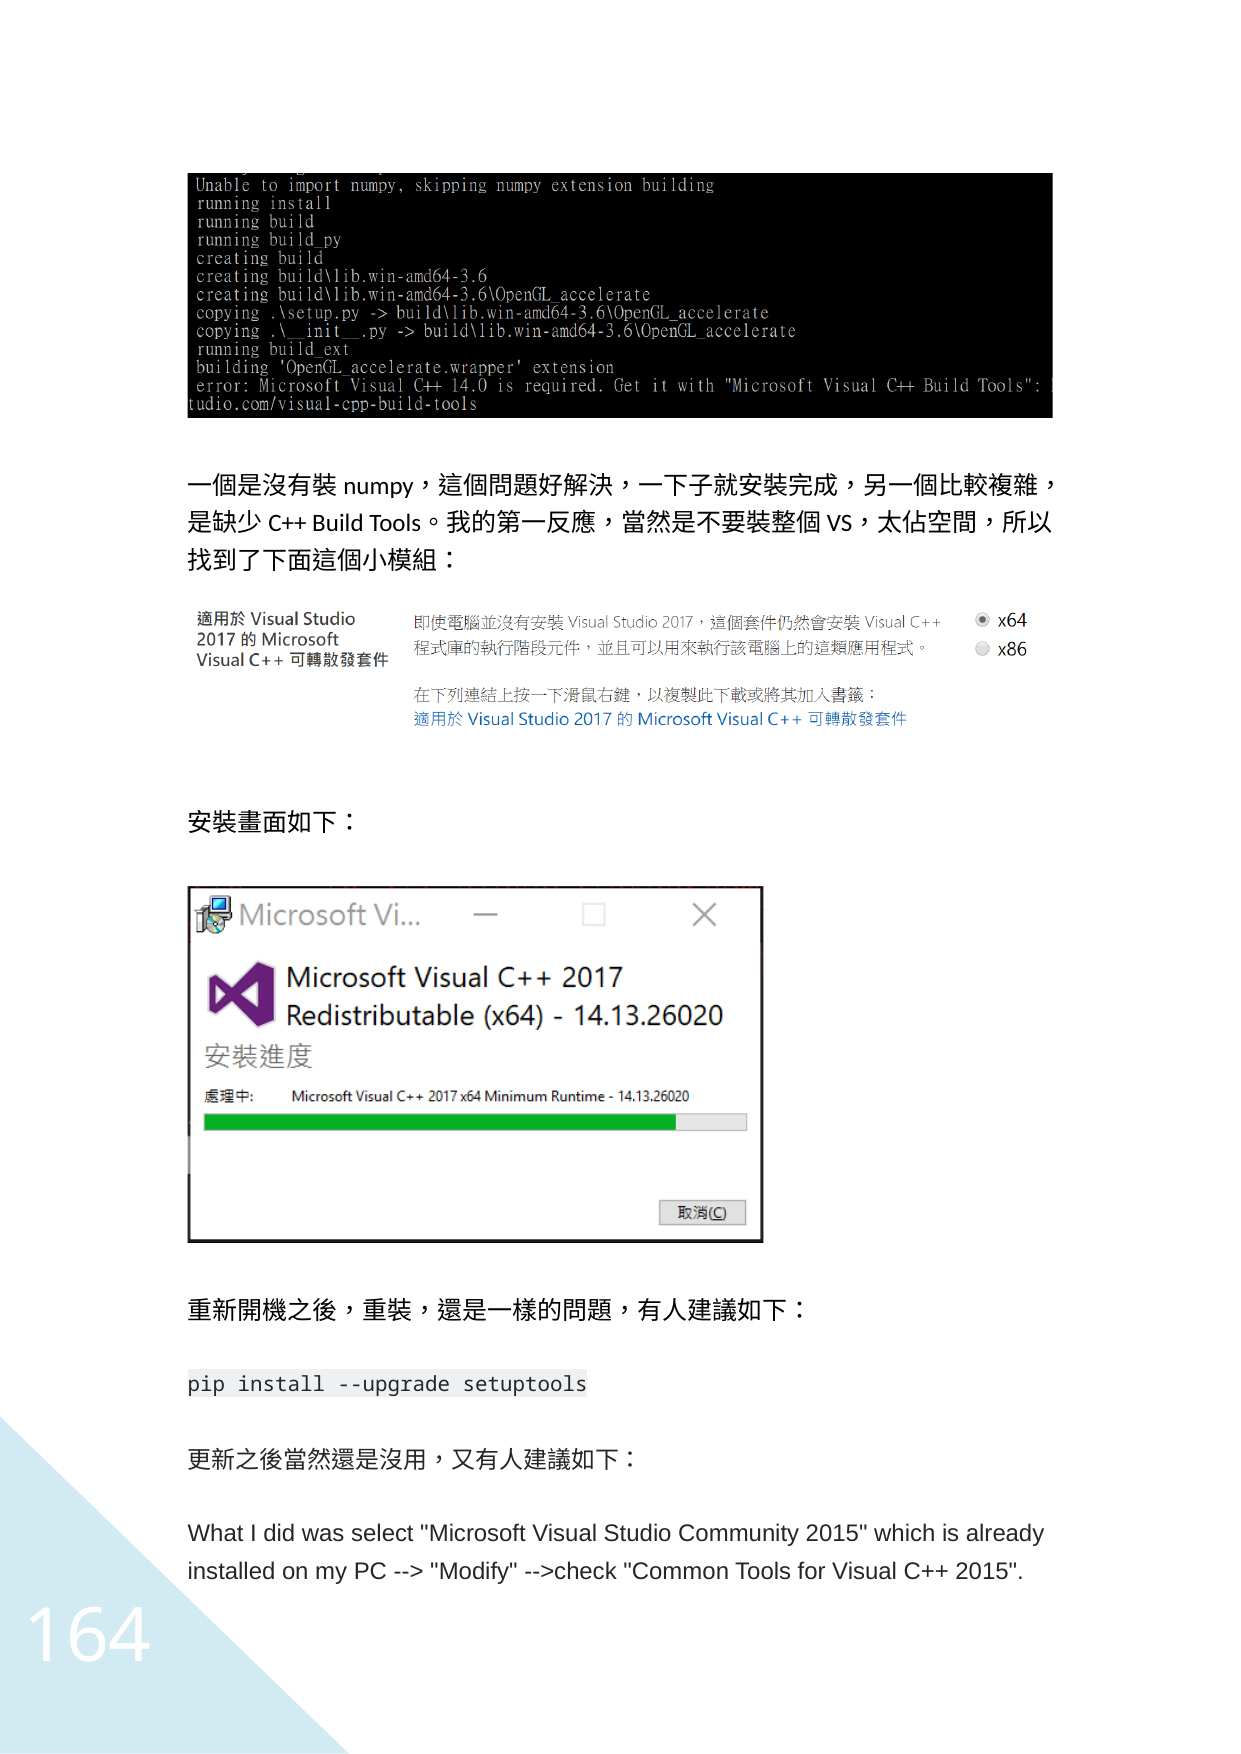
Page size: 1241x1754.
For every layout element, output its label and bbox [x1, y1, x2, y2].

picture [187, 886, 764, 1243]
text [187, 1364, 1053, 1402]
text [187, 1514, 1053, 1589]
picture [187, 173, 1053, 418]
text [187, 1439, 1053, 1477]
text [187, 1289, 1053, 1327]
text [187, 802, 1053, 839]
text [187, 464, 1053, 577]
picture [187, 595, 1053, 746]
